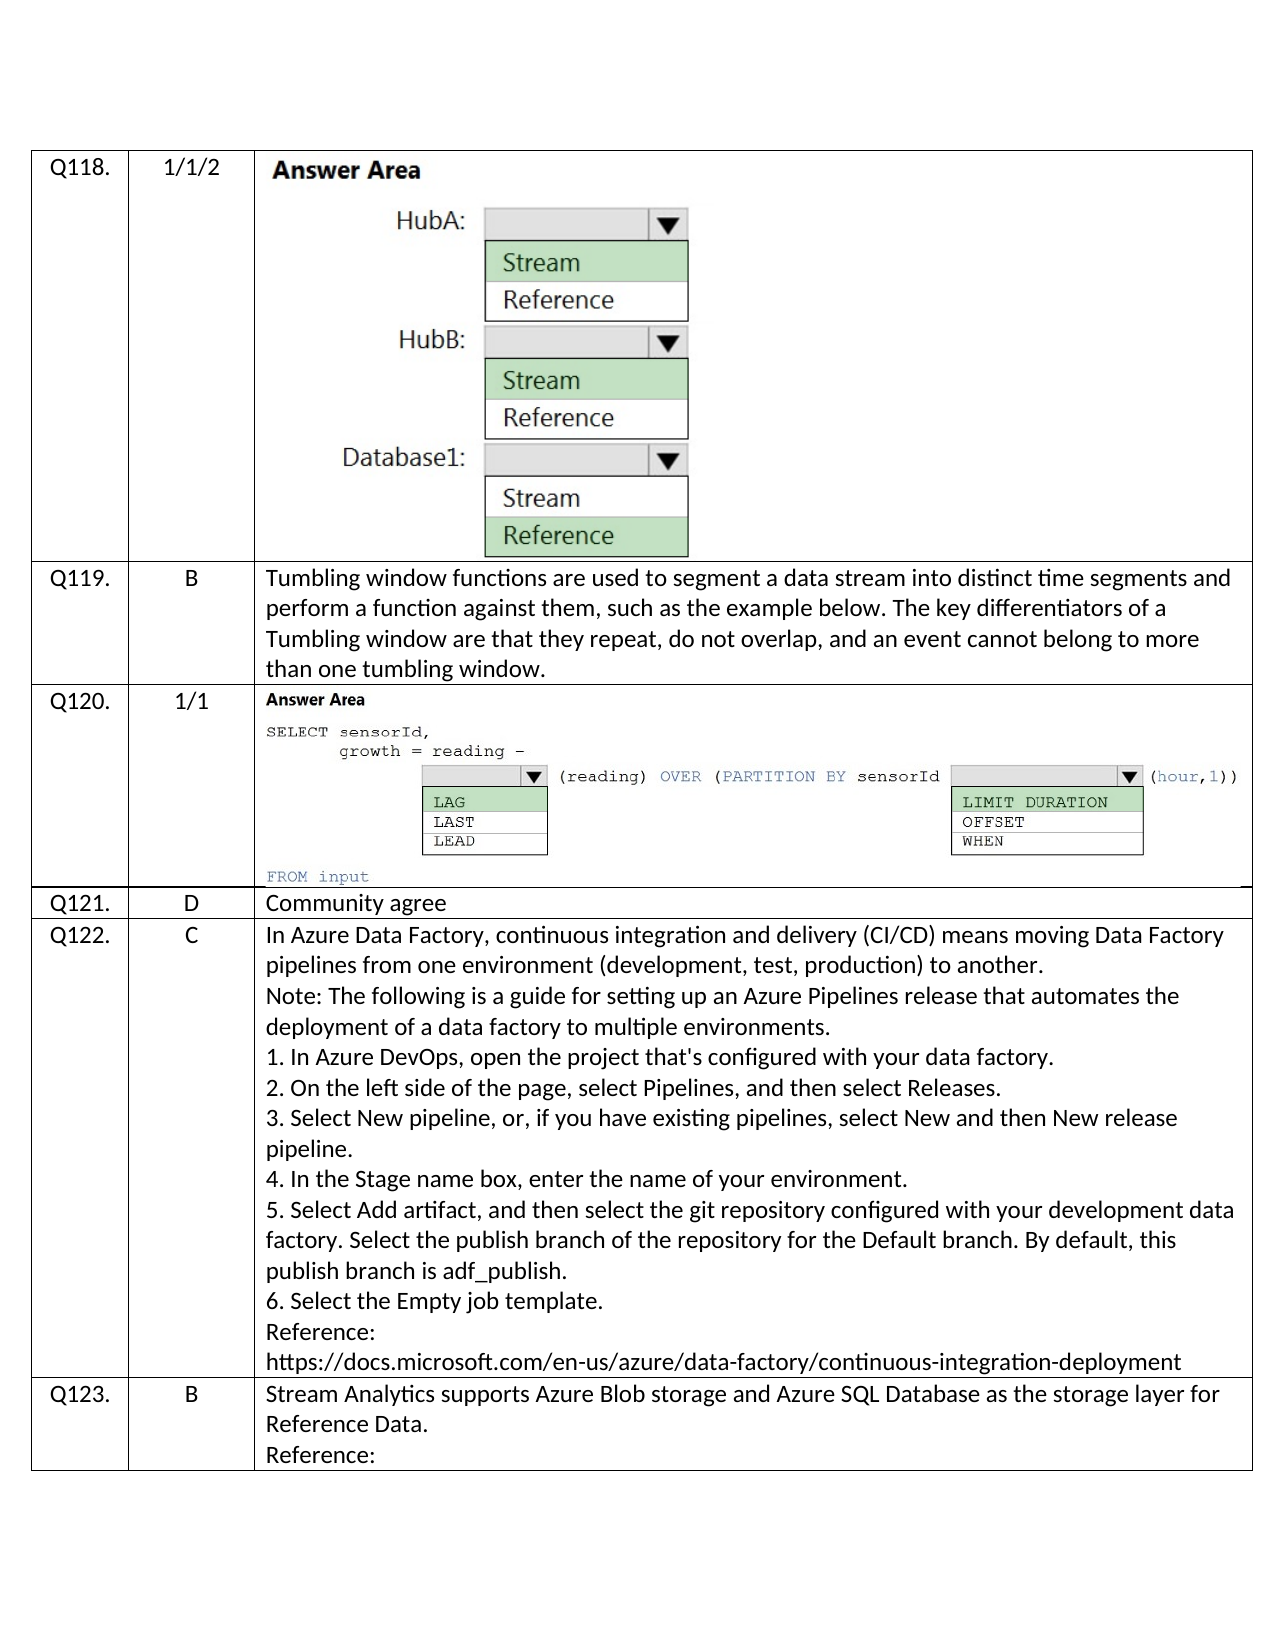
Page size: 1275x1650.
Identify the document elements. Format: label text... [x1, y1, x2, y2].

table_cell Q121. [32, 888, 128, 918]
table_cell B [129, 1378, 254, 1469]
table_cell [255, 685, 265, 886]
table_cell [255, 1378, 1252, 1469]
table_cell [255, 151, 265, 561]
table_cell 1/1 [129, 685, 254, 886]
table_cell Q123. [32, 1378, 128, 1469]
table_cell [714, 151, 1252, 561]
table_cell Q119. [32, 562, 128, 684]
table_cell Q120. [32, 685, 128, 886]
picture [265, 685, 1241, 887]
table_cell B [129, 562, 254, 684]
table_cell 1/1/2 [129, 151, 254, 561]
table_cell C [129, 919, 254, 1377]
table_cell Community agree [255, 888, 1252, 918]
table_cell [1241, 685, 1252, 886]
table_cell Q122. [32, 919, 128, 1377]
table_cell D [129, 888, 254, 918]
table_cell Q118. [32, 151, 128, 561]
picture [265, 151, 714, 561]
table_cell Tumbling window functions are used to segment a data stream into distinct time segments and perform a function against them, such as the example below. The key differentiators of a Tumbling window are that they repeat, do not overlap, and an event cannot belong to more than one tumbling window. [255, 562, 1252, 684]
table_cell In Azure Data Factory, continuous integration and delivery (CI/CD) means moving Data Factory pipelines from one environment (development, test, production) to another. Note: The following is a guide for setting up an Azure Pipelines release that automates the deployment of a data factory to multiple environments. 1. In Azure DevOps, open the project that's configured with your data factory. 2. On the left side of the page, select Pipelines, and then select Releases. 3. Select New pipeline, or, if you have existing pipelines, select New and then New release pipeline. 4. In the Stage name box, enter the name of your environment. 5. Select Add artifact, and then select the git repository configured with your development data factory. Select the publish branch of the repository for the Default branch. By default, this publish branch is adf_publish. 6. Select the Empty job template. Reference: https://docs.microsoft.com/en-us/azure/data-factory/continuous-integration-deployment [255, 919, 1252, 1377]
